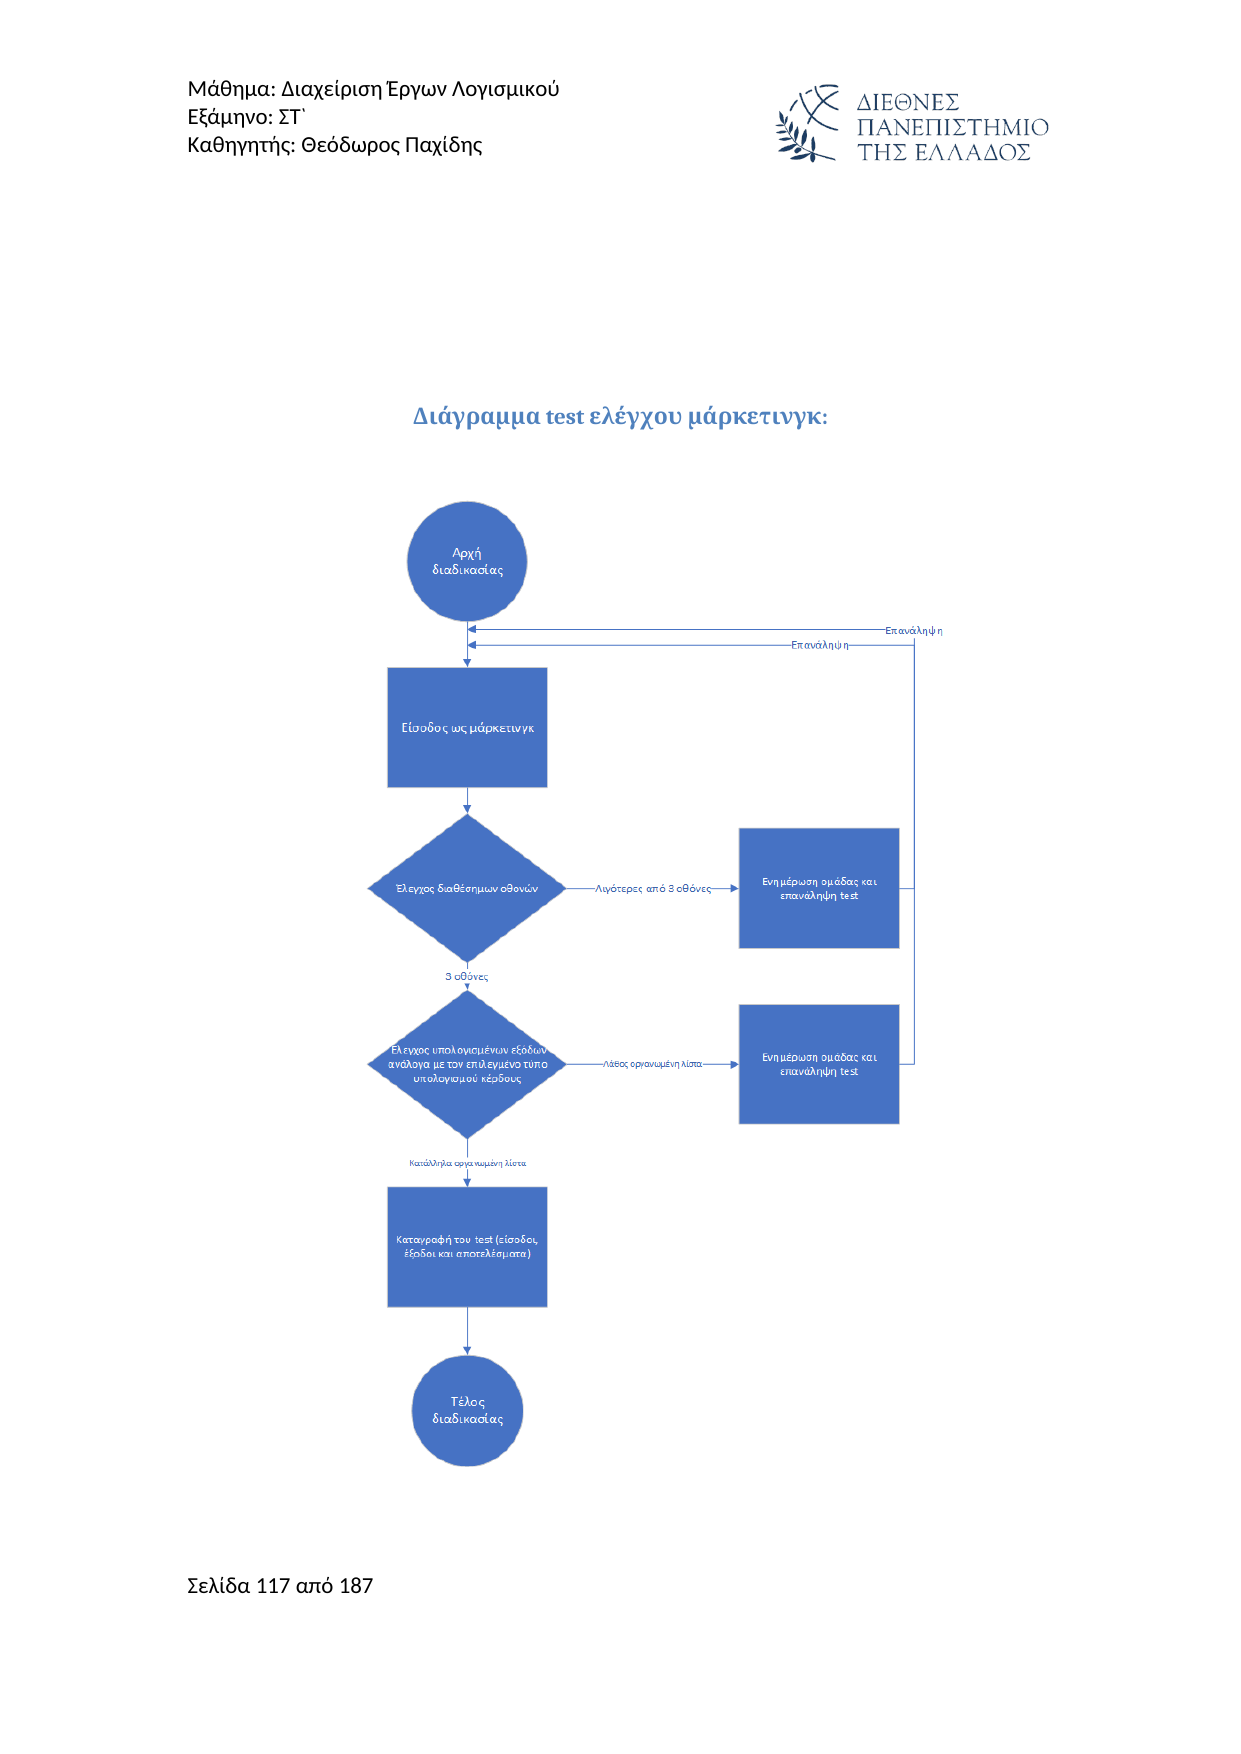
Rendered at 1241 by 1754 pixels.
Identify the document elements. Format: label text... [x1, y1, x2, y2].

subtitle Διάγραμμα test ελέγχου μάρκετινγκ: [187, 404, 1053, 430]
picture [366, 500, 949, 1467]
picture [752, 73, 1073, 174]
